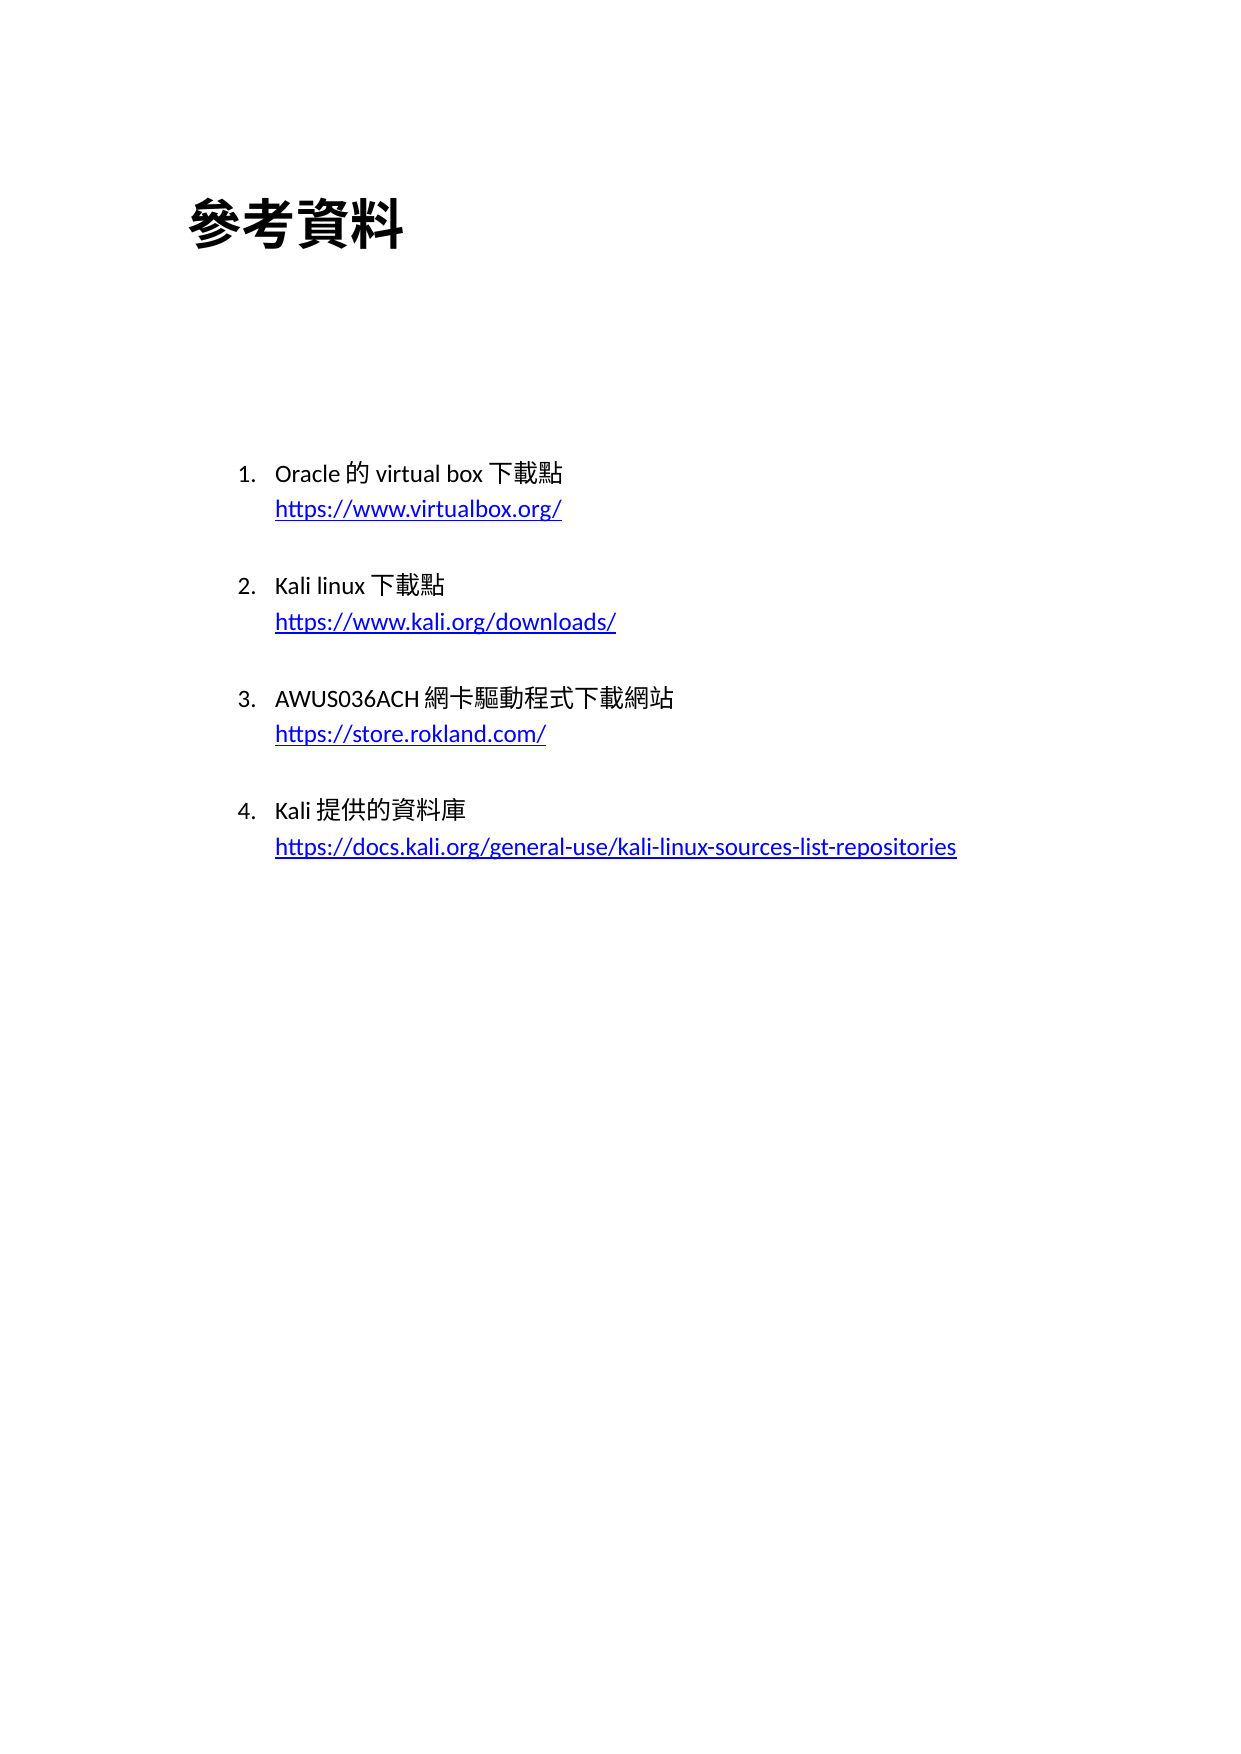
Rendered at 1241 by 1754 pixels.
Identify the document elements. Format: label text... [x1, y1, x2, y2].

text https://docs.kali.org/general-use/kali-linux-sources-list-repositories [275, 828, 1053, 865]
list AWUS036ACH網卡驅動程式下載網站 [237, 678, 1053, 715]
list https://www.kali.org/downloads/ [275, 603, 1053, 640]
list https://store.rokland.com/ [275, 715, 1053, 753]
text https://www.virtualbox.org/ [275, 490, 1053, 528]
list Kali 提供的資料庫 [237, 790, 1053, 828]
list Kali linux下載點 [237, 565, 1053, 603]
subtitle 參考資料 [187, 164, 1053, 277]
list Oracle的virtual box 下載點 [237, 453, 1053, 490]
